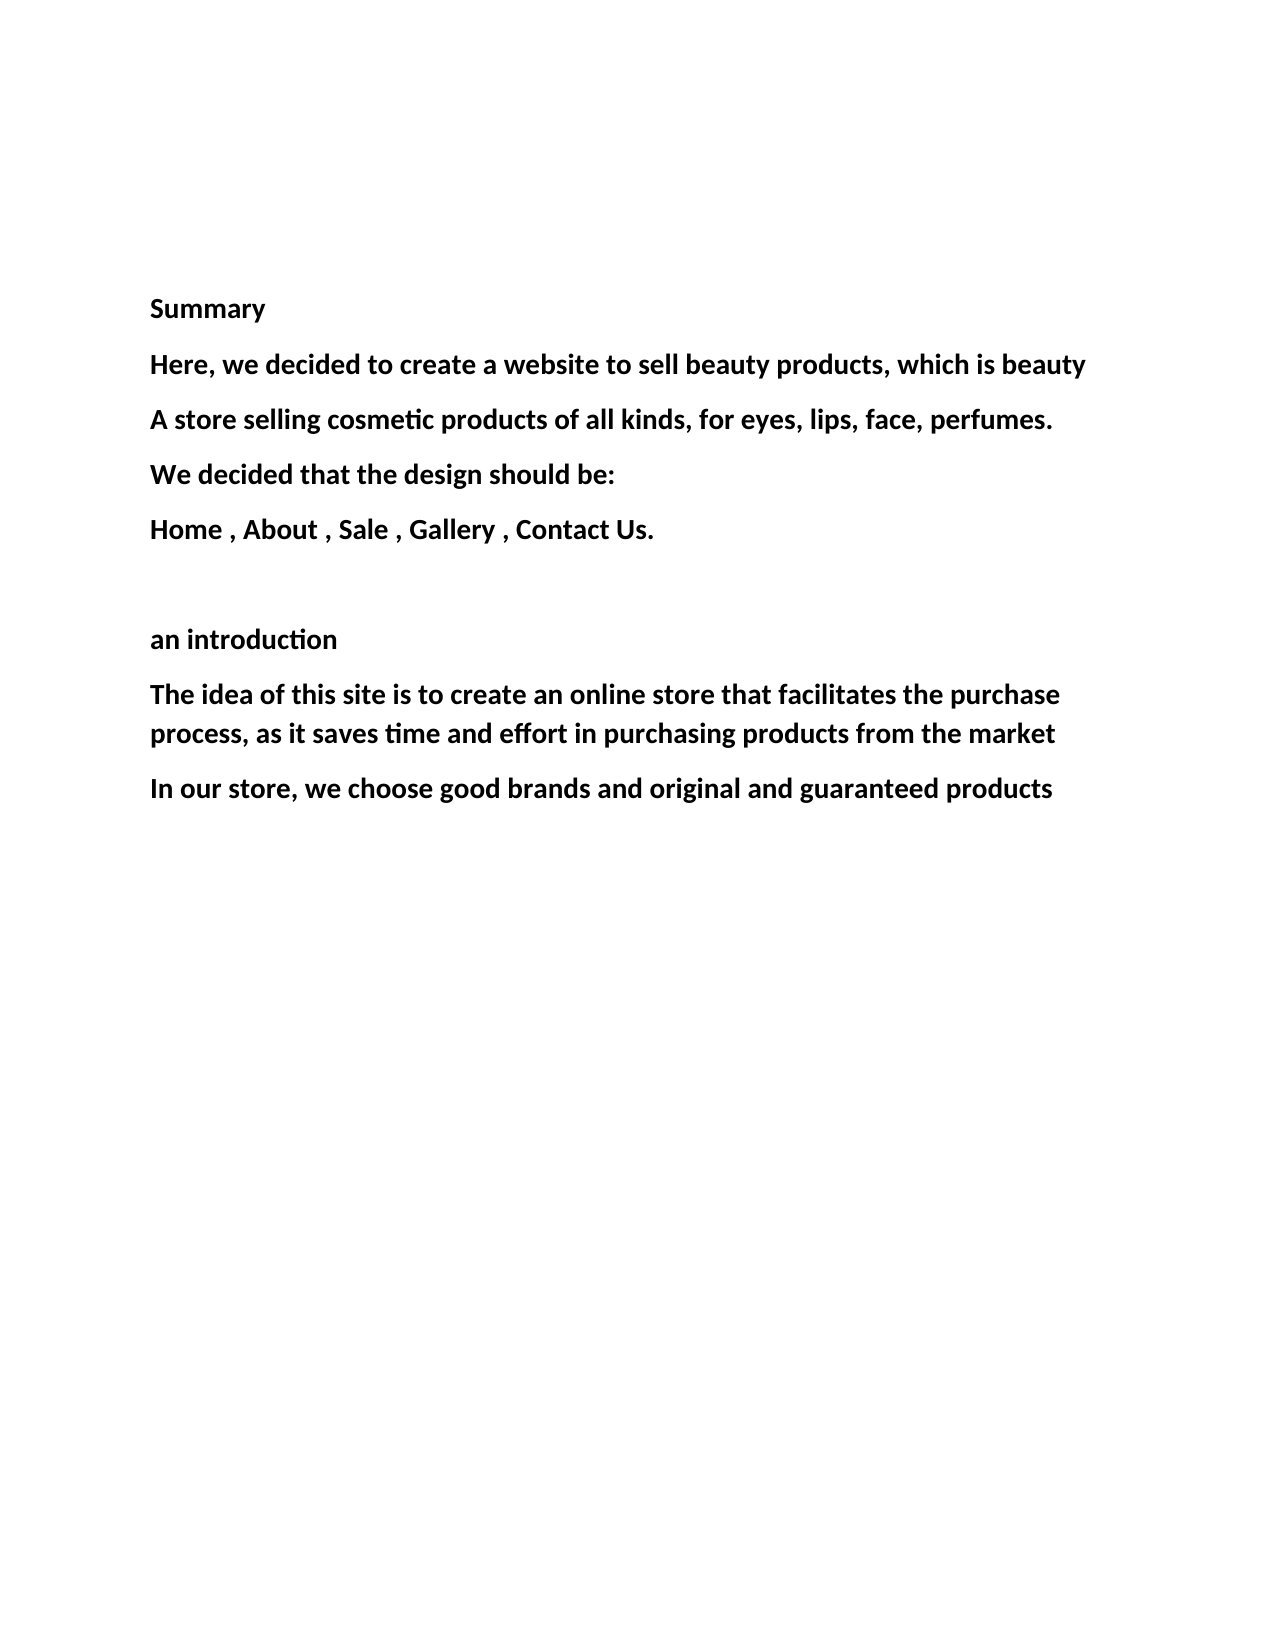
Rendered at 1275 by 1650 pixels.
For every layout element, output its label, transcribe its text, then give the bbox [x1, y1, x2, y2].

text A store selling cosmetic products of all kinds, for eyes, lips, face, perfumes. [150, 401, 1125, 436]
text Here, we decided to create a website to sell beauty products, which is beauty [150, 346, 1125, 381]
text In our store, we choose good brands and original and guaranteed products [150, 770, 1125, 806]
text Summary [150, 291, 1125, 326]
text an introduction [150, 621, 1125, 657]
text The idea of this site is to create an online store that facilitates the purchase process, as it saves time and effort in purchasing products from the market [150, 676, 1125, 750]
text Home , About , Sale , Gallery , Contact Us. [150, 511, 1125, 547]
text We decided that the design should be: [150, 456, 1125, 492]
